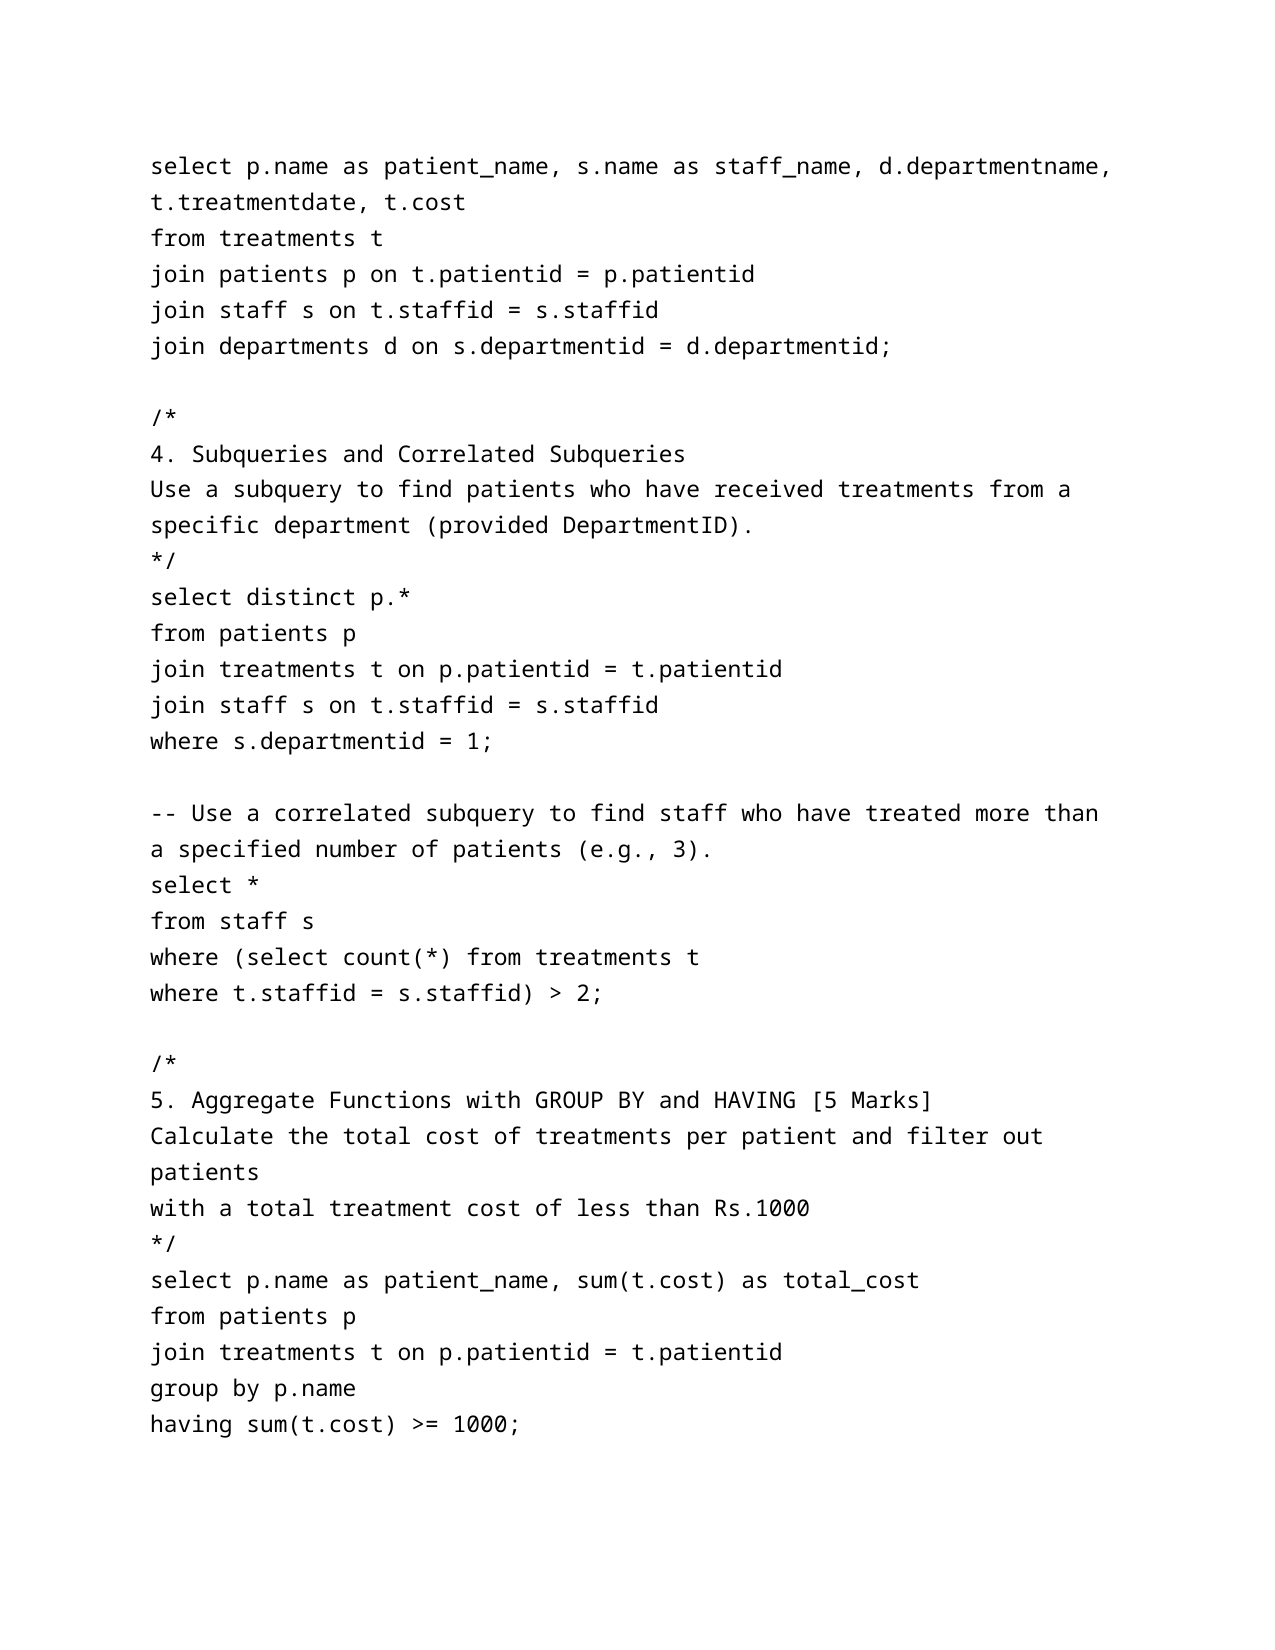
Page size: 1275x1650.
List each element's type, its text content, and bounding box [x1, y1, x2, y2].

text Calculate the total cost of treatments per patient and filter out patients [150, 1120, 1125, 1187]
text select * [150, 869, 1125, 900]
text select p.name as patient_name, s.name as staff_name, d.departmentname, t.treatmentdate, t.cost [150, 150, 1125, 217]
text */ [150, 545, 1125, 577]
text having sum(t.cost) >= 1000; [150, 1408, 1125, 1439]
text from patients p [150, 617, 1125, 648]
text join treatments t on p.patientid = t.patientid [150, 1336, 1125, 1367]
text 5. Aggregate Functions with GROUP BY and HAVING [5 Marks] [150, 1084, 1125, 1116]
text join patients p on t.patientid = p.patientid [150, 258, 1125, 289]
text join staff s on t.staffid = s.staffid [150, 294, 1125, 325]
text from patients p [150, 1300, 1125, 1331]
text /* [150, 1048, 1125, 1080]
text from staff s [150, 905, 1125, 936]
text join treatments t on p.patientid = t.patientid [150, 653, 1125, 684]
text where s.departmentid = 1; [150, 725, 1125, 756]
text with a total treatment cost of less than Rs.1000 [150, 1192, 1125, 1223]
text from treatments t [150, 222, 1125, 253]
text join departments d on s.departmentid = d.departmentid; [150, 330, 1125, 361]
text 4. Subqueries and Correlated Subqueries [150, 437, 1125, 469]
text join staff s on t.staffid = s.staffid [150, 689, 1125, 720]
text where t.staffid = s.staffid) > 2; [150, 977, 1125, 1008]
text */ [150, 1228, 1125, 1259]
text -- Use a correlated subquery to find staff who have treated more than a specified number of patients (e.g., 3). [150, 797, 1125, 864]
text where (select count(*) from treatments t [150, 941, 1125, 972]
text select distinct p.* [150, 581, 1125, 612]
text /* [150, 402, 1125, 433]
text group by p.name [150, 1372, 1125, 1403]
text select p.name as patient_name, sum(t.cost) as total_cost [150, 1264, 1125, 1295]
text Use a subquery to find patients who have received treatments from a specific department (provided DepartmentID). [150, 473, 1125, 541]
